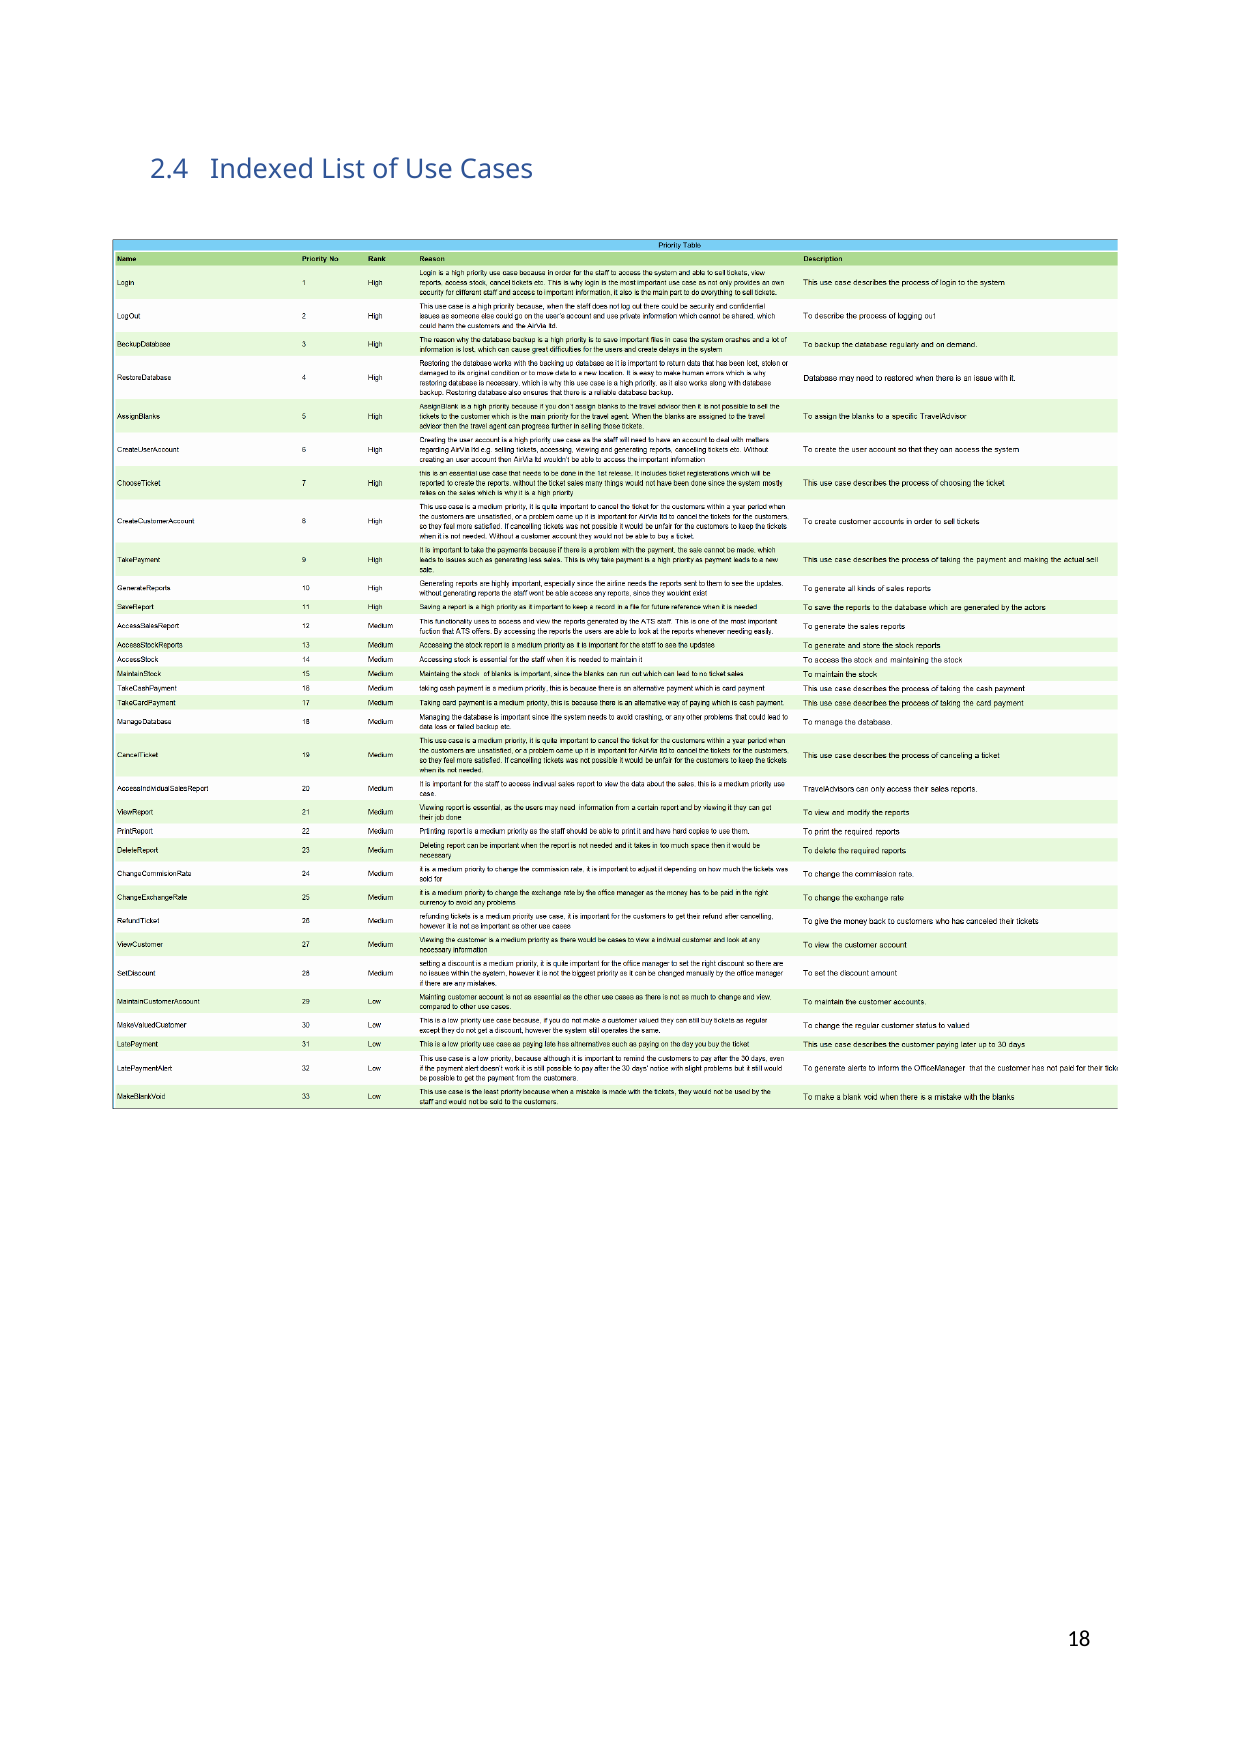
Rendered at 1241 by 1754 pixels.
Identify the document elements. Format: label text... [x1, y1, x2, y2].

subtitle Indexed List of Use Cases [150, 150, 1090, 187]
subtitle System Design [150, 620, 1090, 665]
